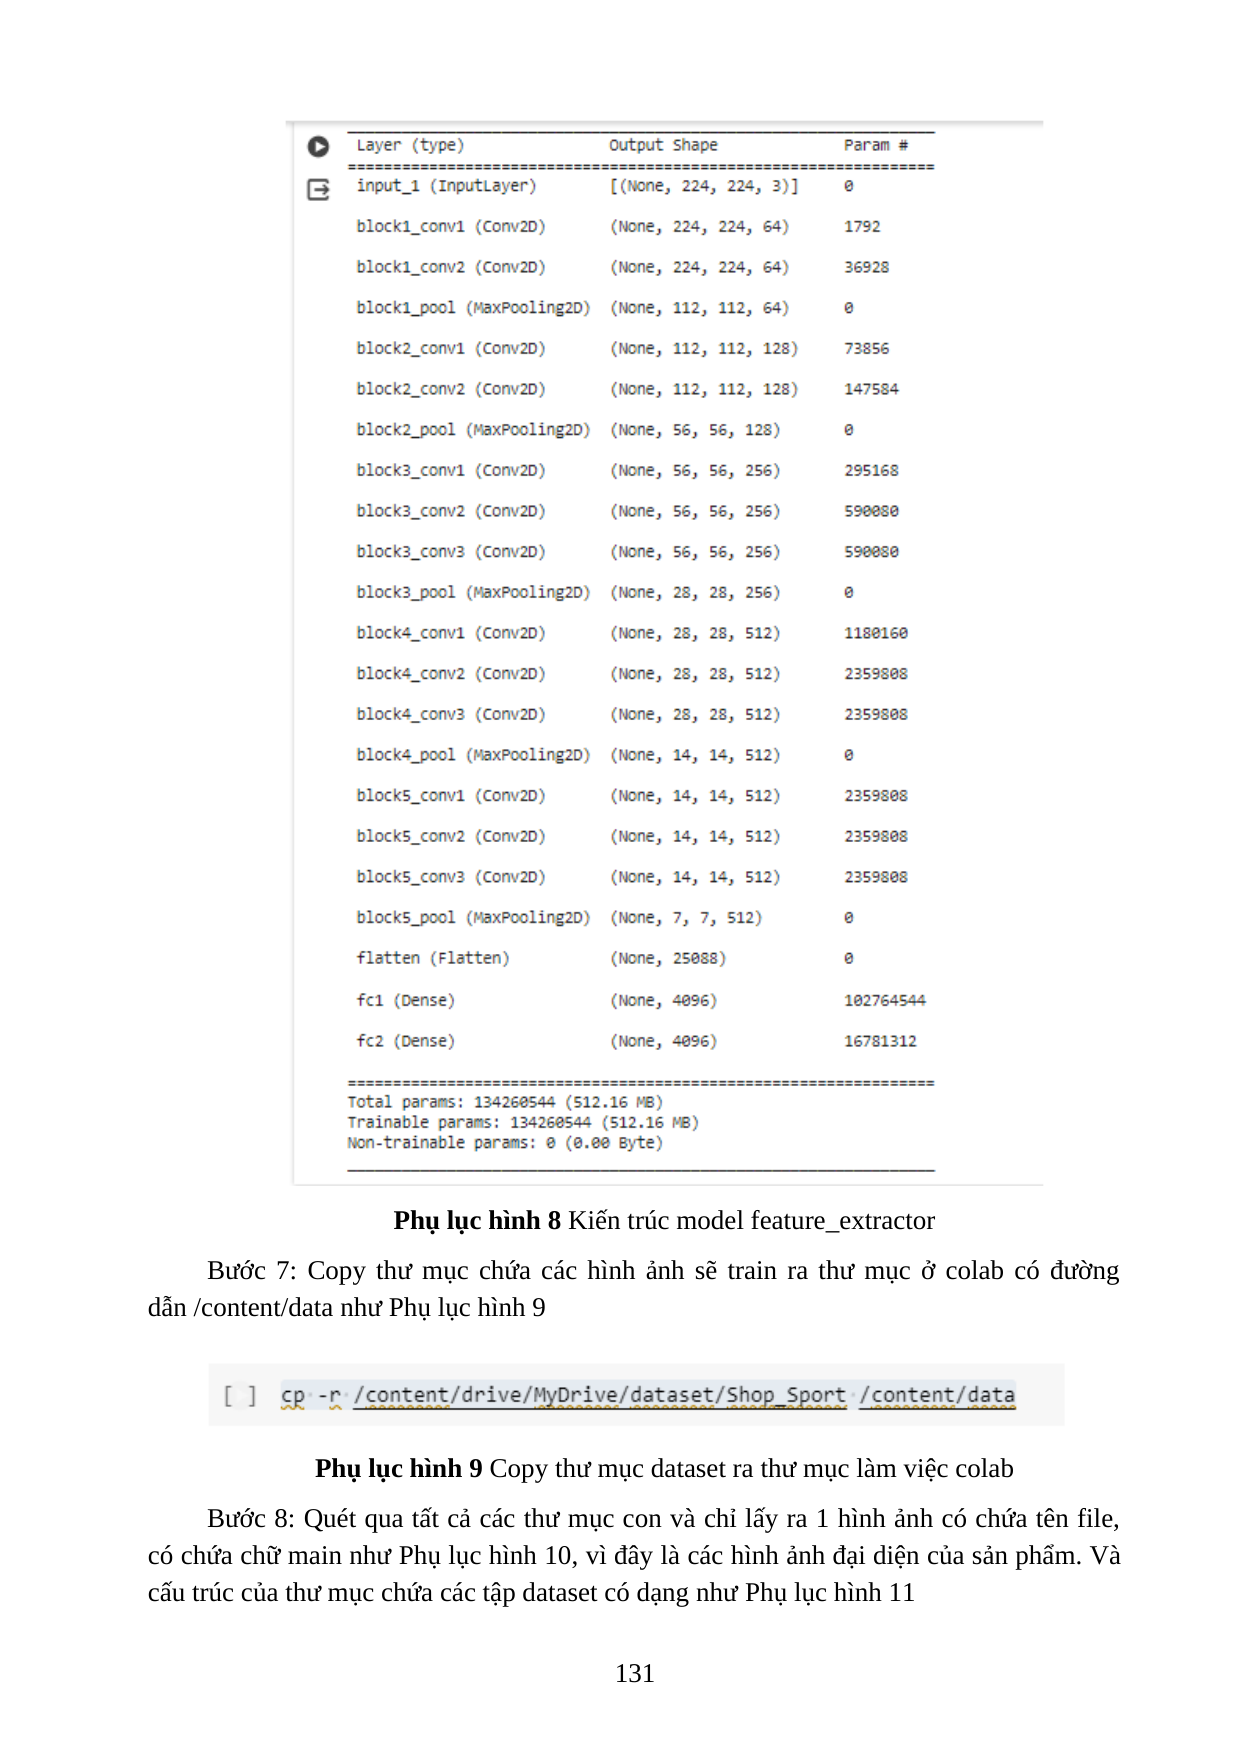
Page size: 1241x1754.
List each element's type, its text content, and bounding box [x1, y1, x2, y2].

text Bước 8: Quét qua tất cả các thư mục con và chỉ lấy ra 1 hình ảnh có chứa tên file, có chứa chữ main như Phụ lục hình 10, vì đây là các hình ảnh đại diện của sản phẩm. Và cấu trúc của thư mục chứa các tập dataset có dạng như Phụ lục hình 11 [148, 1502, 1122, 1607]
text Phụ lục hình 8 Kiến trúc model feature_extractor [148, 1204, 1122, 1235]
picture [285, 118, 1044, 1186]
picture [206, 1341, 1065, 1434]
text Phụ lục hình 9 Copy thư mục dataset ra thư mục làm việc colab [148, 1452, 1122, 1483]
text Bước 7: Copy thư mục chứa các hình ảnh sẽ train ra thư mục ở colab có đường dẫn /content/data như Phụ lục hình 9 [148, 1254, 1122, 1322]
